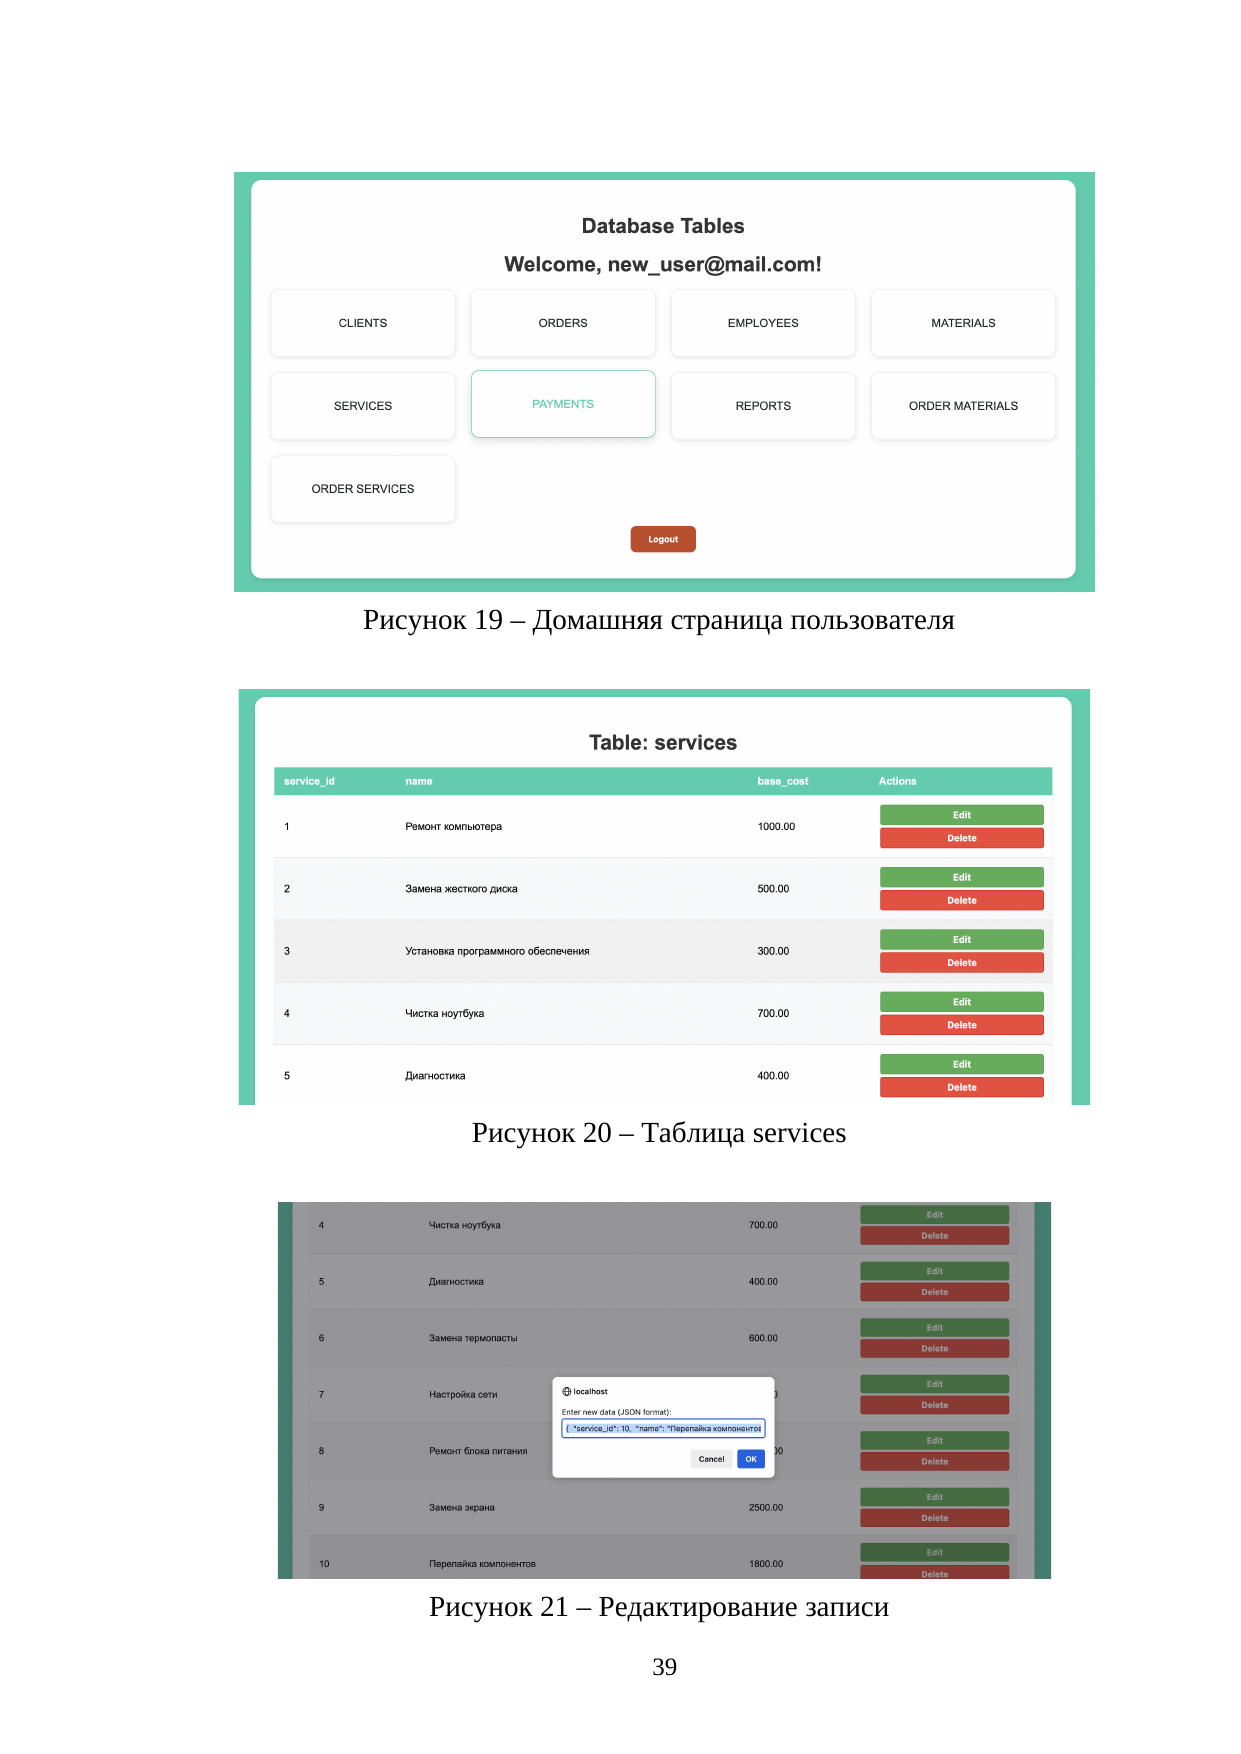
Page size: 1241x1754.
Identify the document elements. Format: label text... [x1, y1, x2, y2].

text Таблица services [251, 1115, 1152, 1148]
picture [234, 172, 1095, 592]
picture [238, 689, 1091, 1105]
picture [277, 1202, 1052, 1579]
text Домашняя страница пользователя [251, 602, 1152, 636]
text Редактирование записи [251, 1589, 1152, 1623]
